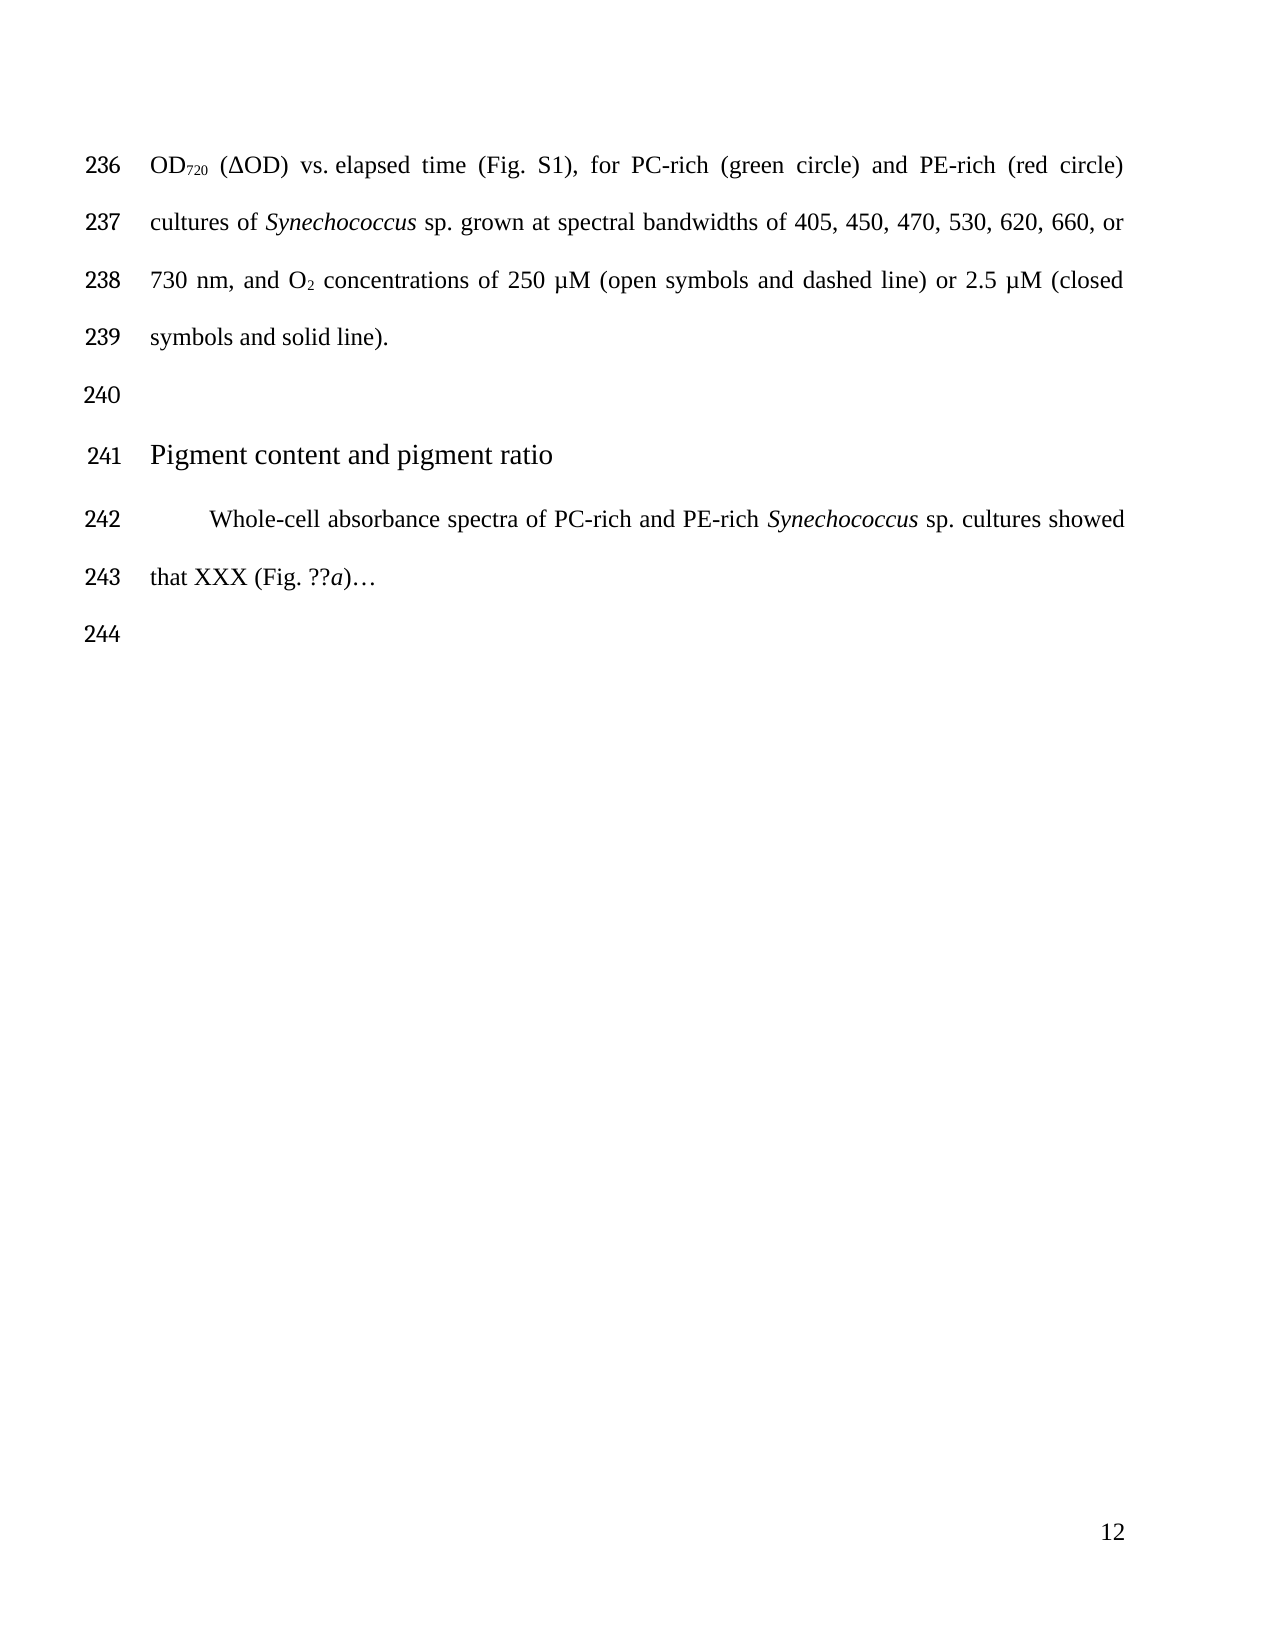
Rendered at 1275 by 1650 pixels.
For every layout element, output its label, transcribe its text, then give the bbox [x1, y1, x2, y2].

text Whole-cell absorbance spectra of PC-rich and PE-rich Synechococcus sp. cultures showed that XXX (Fig. ??a)… [150, 504, 1125, 591]
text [150, 150, 1125, 351]
subtitle Pigment content and pigment ratio [150, 437, 1125, 471]
